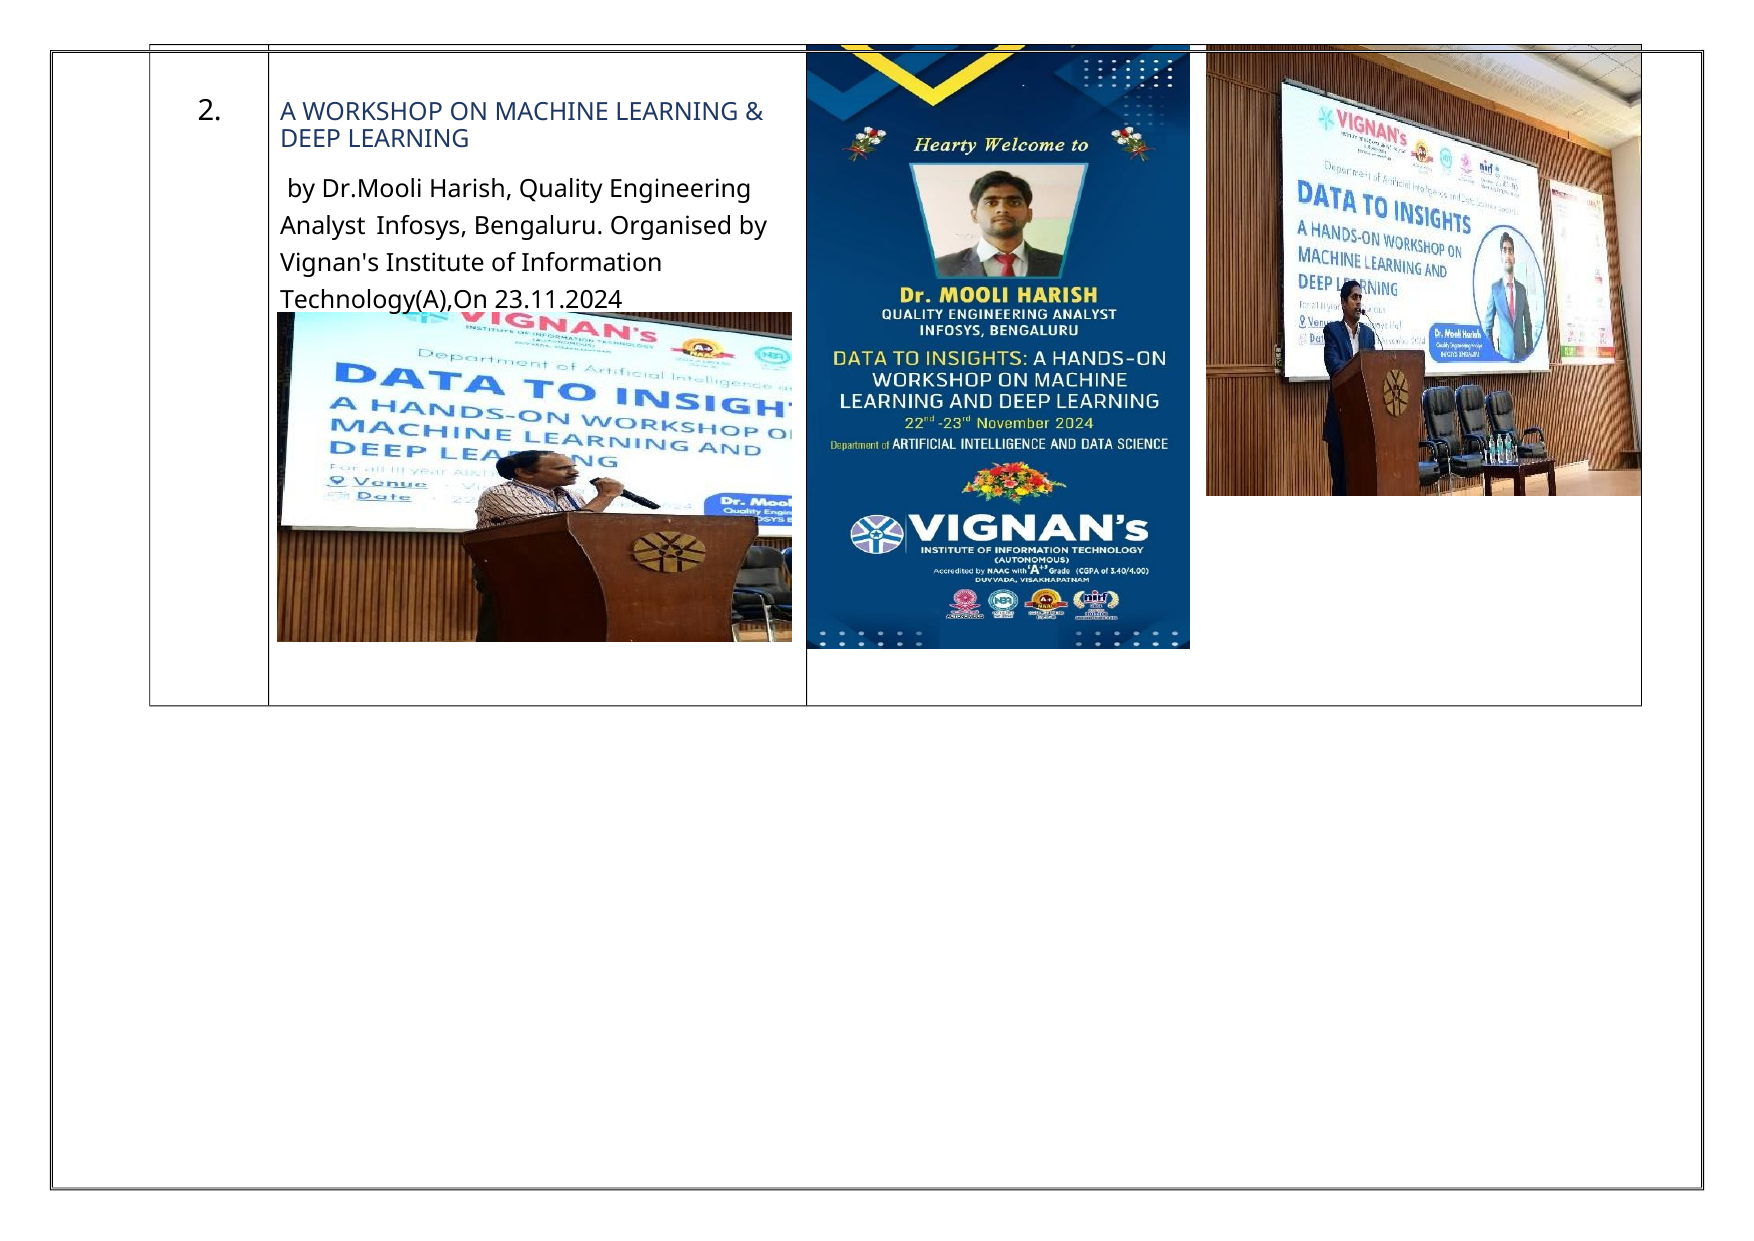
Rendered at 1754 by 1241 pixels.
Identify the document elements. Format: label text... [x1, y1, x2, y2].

picture [1206, 53, 1641, 92]
text by Dr.Mooli Harish, Quality Engineering Analyst Infosys, Bengaluru. Organised by Vignan's Institute of Information Technology(A),On 23.11.2024 [280, 171, 804, 316]
text DEEP LEARNING [280, 127, 1710, 152]
picture [807, 45, 1190, 50]
picture [807, 53, 1190, 92]
picture [277, 312, 792, 642]
list A WORKSHOP ON MACHINE LEARNING & [197, 92, 1710, 127]
picture [1206, 152, 1641, 496]
picture [807, 152, 1190, 649]
picture [1206, 45, 1641, 50]
